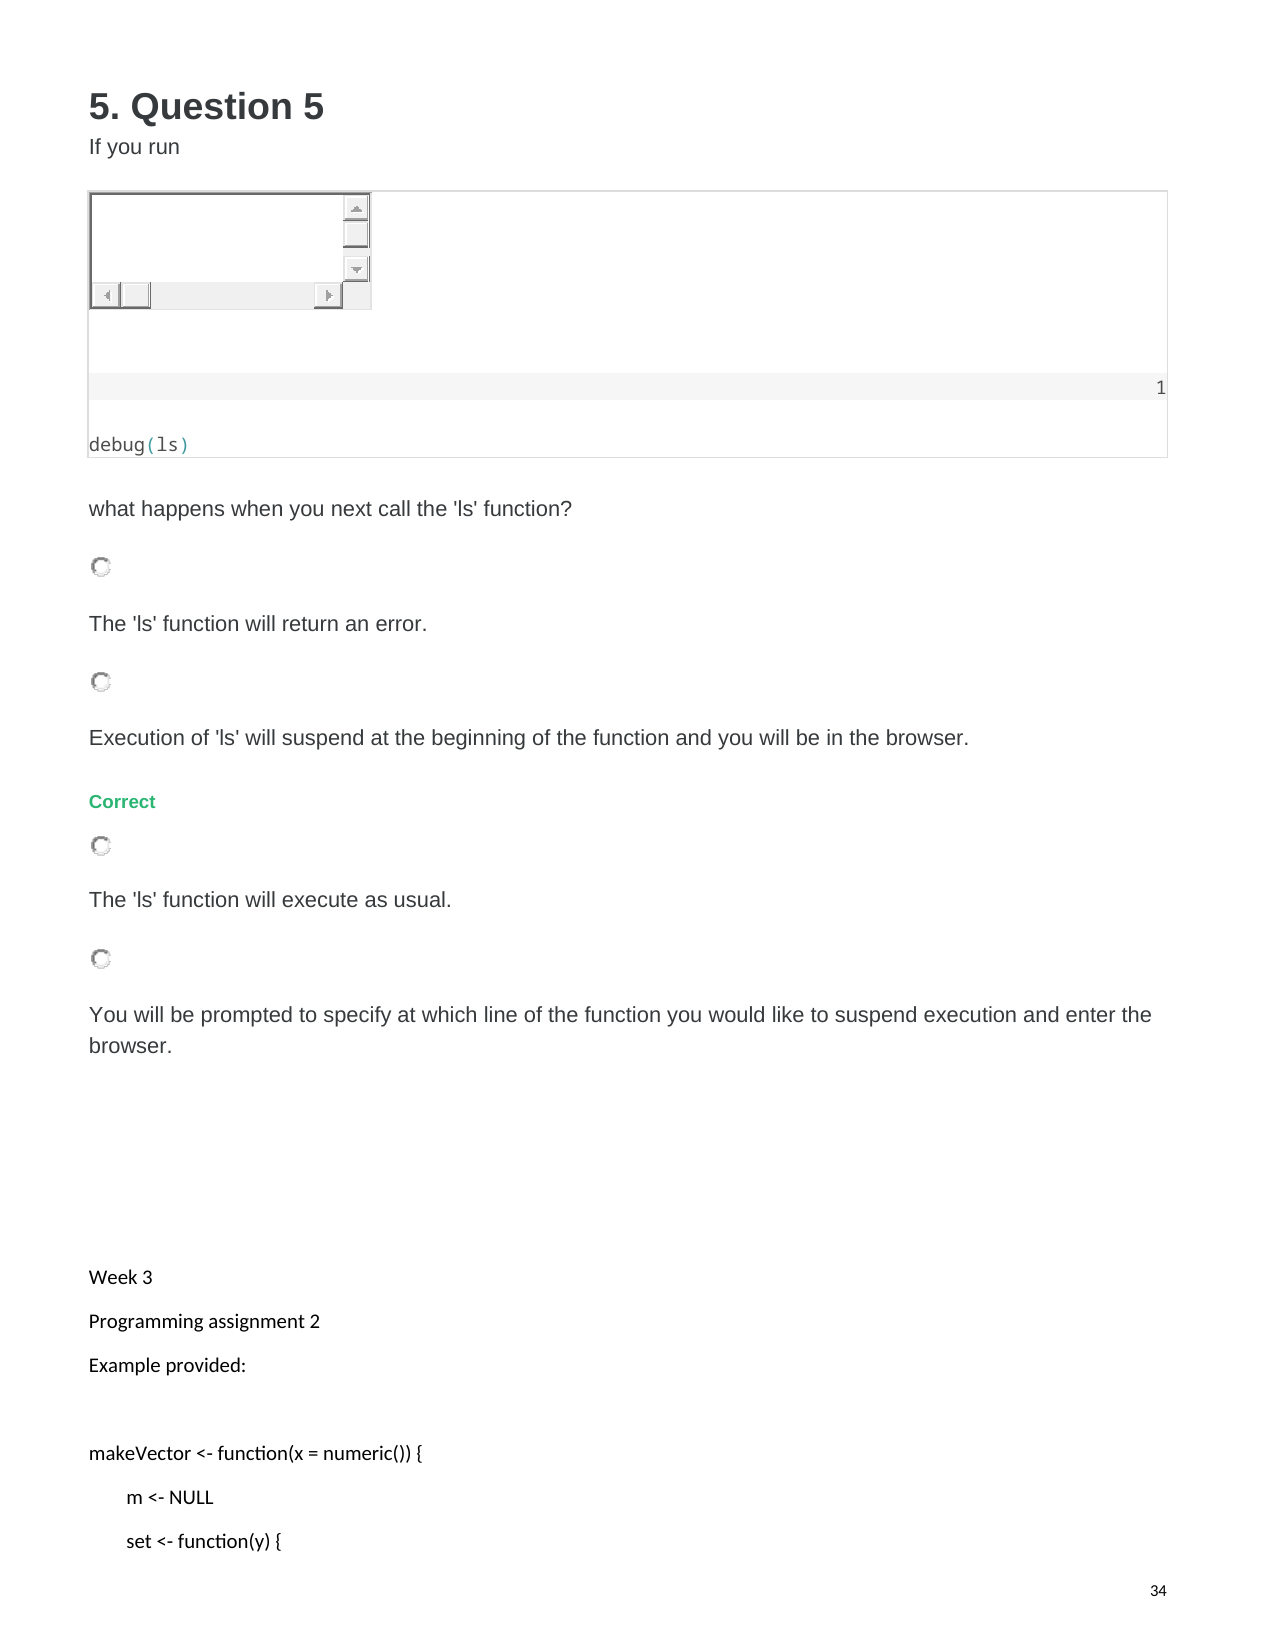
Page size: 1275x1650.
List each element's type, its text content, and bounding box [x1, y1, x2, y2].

subtitle 5. Question 5 [89, 84, 1167, 127]
text Week 3 [89, 1264, 1167, 1289]
text The 'ls' function will execute as usual. [89, 881, 1167, 912]
text what happens when you next call the 'ls' function? [89, 489, 1167, 521]
text Correct [89, 779, 1167, 812]
text The 'ls' function will return an error. [89, 604, 1167, 636]
text debug(ls) [89, 430, 1167, 457]
text set <- function(y) { [89, 1528, 1167, 1554]
text Execution of 'ls' will suspend at the beginning of the function and you will be in the browser. [89, 719, 1167, 750]
text m <- NULL [89, 1484, 1167, 1510]
text You will be prompted to specify at which line of the function you would like to suspend execution and enter the browser. [89, 996, 1167, 1058]
text Example provided: [89, 1352, 1167, 1377]
text 1 [89, 373, 1167, 400]
text Programming assignment 2 [89, 1308, 1167, 1333]
text makeVector <- function(x = numeric()) { [89, 1440, 1167, 1466]
text If you run [89, 127, 1167, 159]
